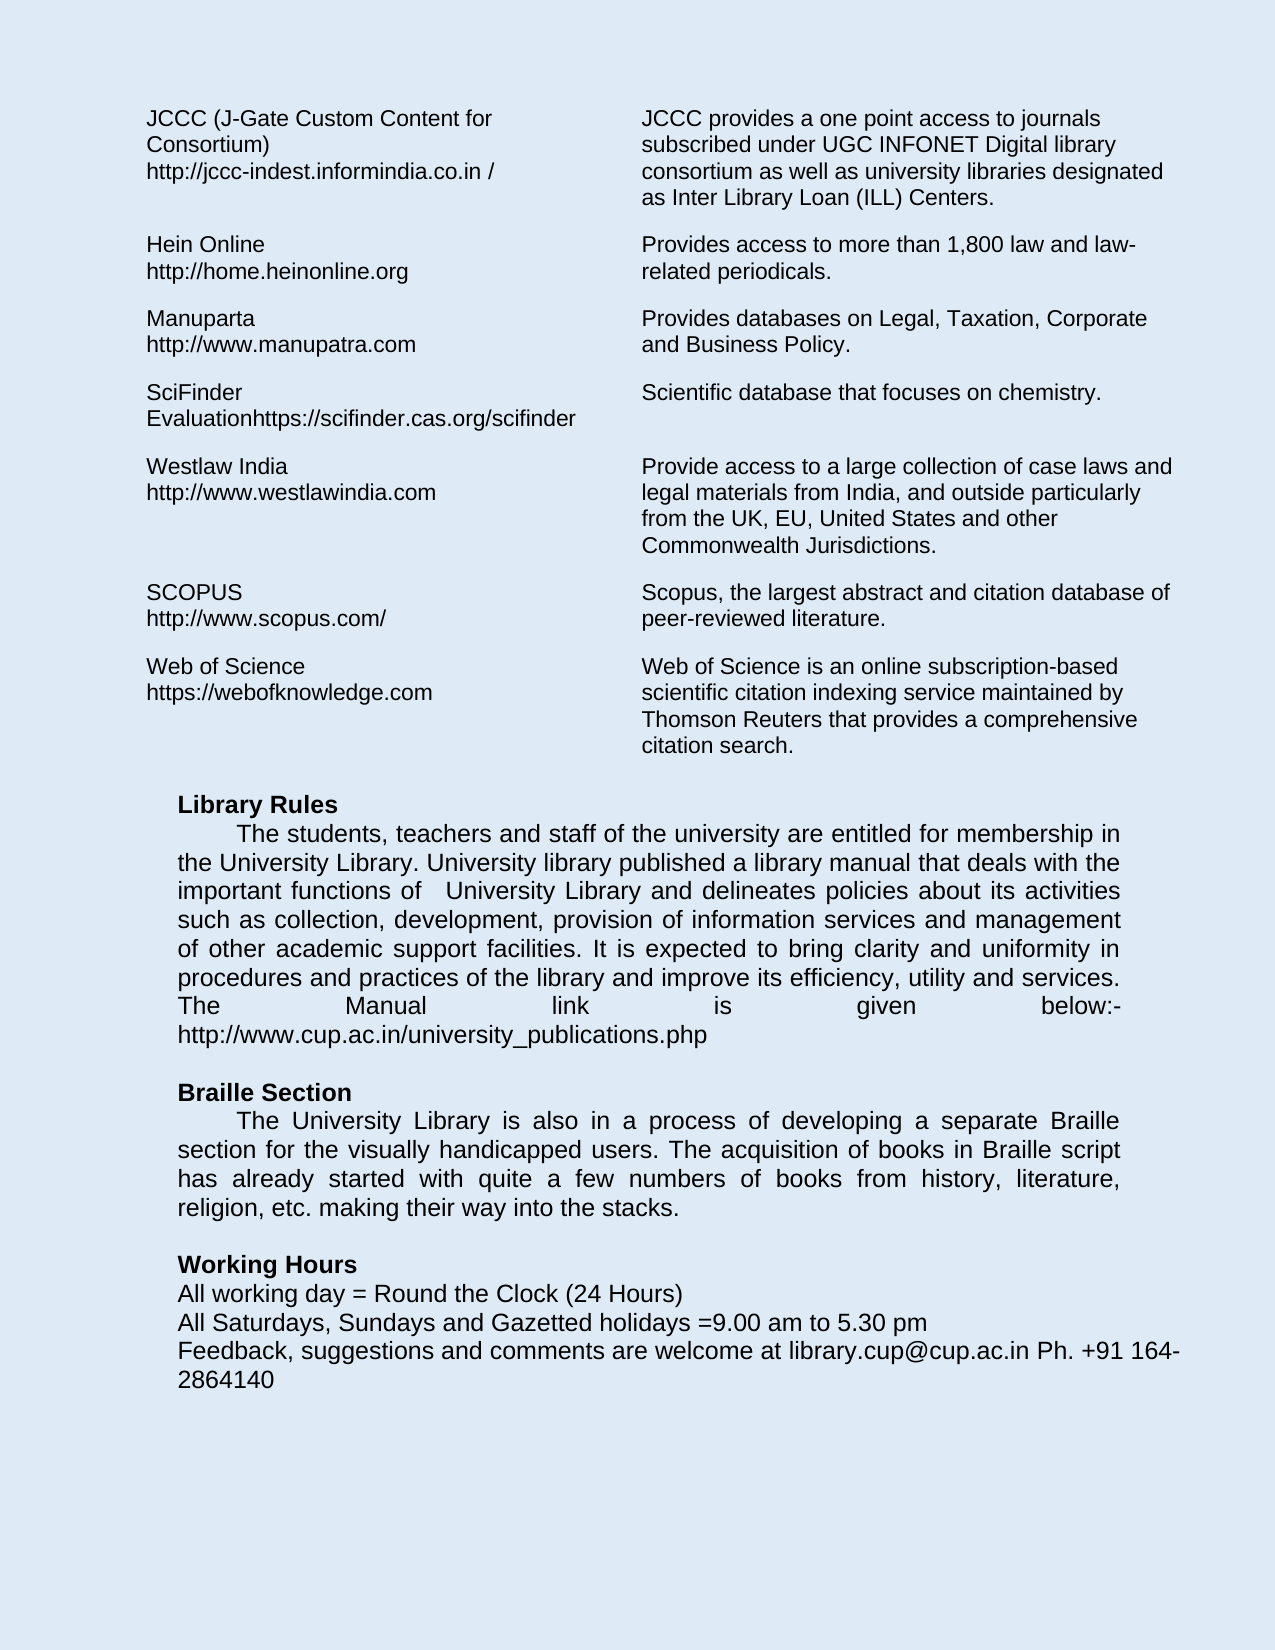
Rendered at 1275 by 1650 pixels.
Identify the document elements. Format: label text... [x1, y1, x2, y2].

table_cell SciFinder Evaluationhttps://scifinder.cas.org/scifinder [126, 366, 621, 439]
table_cell Web of Science https://webofknowledge.com [126, 640, 621, 766]
table_cell Provides access to more than 1,800 law and law-related periodicals. [621, 218, 1197, 292]
table_cell Provides databases on Legal, Taxation, Corporate and Business Policy. [621, 292, 1197, 366]
table_cell Westlaw India http://www.westlawindia.com [126, 439, 621, 566]
table_cell JCCC provides a one point access to journals subscribed under UGC INFONET Digital library consortium as well as university libraries designated as Inter Library Loan (ILL) Centers. [621, 92, 1197, 218]
table_cell Scientific database that focuses on chemistry. [621, 366, 1197, 439]
table_cell Hein Online http://home.heinonline.org [126, 218, 621, 292]
table_cell Scopus, the largest abstract and citation database of peer-reviewed literature. [621, 566, 1197, 639]
text Working Hours [177, 1250, 443, 1279]
table_cell Web of Science is an online subscription-based scientific citation indexing service maintained by Thomson Reuters that provides a comprehensive citation search. [621, 640, 1197, 766]
table_cell SCOPUS http://www.scopus.com/ [126, 566, 621, 639]
list The students, teachers and staff of the university are entitled for membership in the University Library. University library published a library manual that deals with the important functions of University Library and delineates policies about its activities such as collection, development, provision of information services and management of other academic support facilities. It is expected to bring clarity and uniformity in procedures and practices of the library and improve its efficiency, utility and services. The Manual link is given below:- http://www.cup.ac.in/university_publications.php [177, 819, 1122, 1049]
table_cell Manuparta http://www.manupatra.com [126, 292, 621, 366]
text All working day = Round the Clock (24 Hours) All Saturdays, Sundays and Gazetted holidays =9.00 am to 5.30 pm [177, 1279, 1275, 1336]
text Library Rules [177, 790, 443, 819]
text Braille Section [177, 1078, 443, 1106]
table_cell Provide access to a large collection of case laws and legal materials from India, and outside particularly from the UK, EU, United States and other Commonwealth Jurisdictions. [621, 439, 1197, 566]
list The University Library is also in a process of developing a separate Braille section for the visually handicapped users. The acquisition of books in Braille script has already started with quite a few numbers of books from history, literature, religion, etc. making their way into the stacks. [177, 1106, 1122, 1221]
table_cell JCCC (J-Gate Custom Content for Consortium) http://jccc-indest.informindia.co.in / [126, 92, 621, 218]
text Feedback, suggestions and comments are welcome at library.cup@cup.ac.in Ph. +91 164-2864140 [177, 1336, 1275, 1394]
